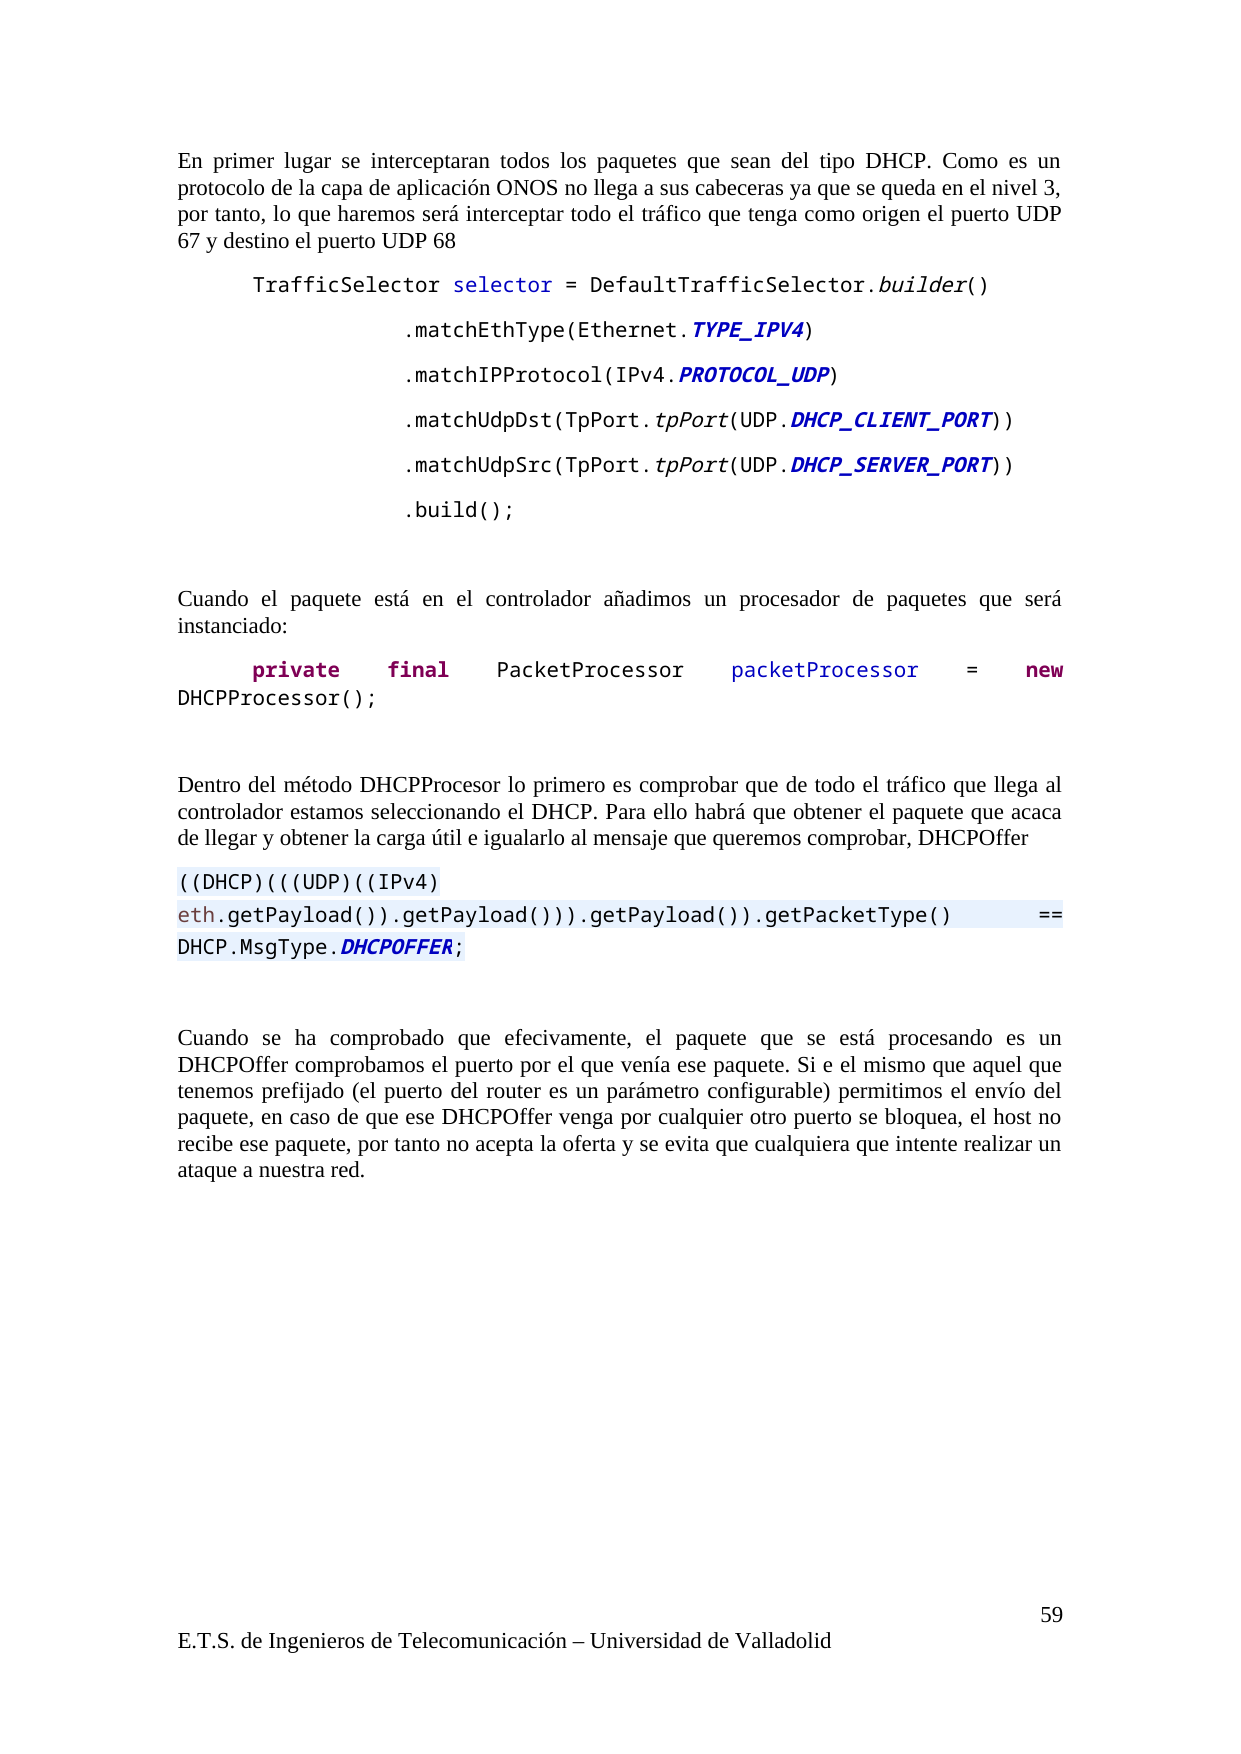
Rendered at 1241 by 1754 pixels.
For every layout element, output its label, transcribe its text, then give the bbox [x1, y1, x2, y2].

text Dentro del método DHCPProcesor lo primero es comprobar que de todo el tráfico que llega al controlador estamos seleccionando el DHCP. Para ello habrá que obtener el paquete que acaca de llegar y obtener la carga útil e igualarlo al mensaje que queremos comprobar, DHCPOffer [177, 771, 1063, 850]
text private final PacketProcessor packetProcessor = new DHCPProcessor(); [177, 655, 1063, 712]
text .matchIPProtocol(IPv4.PROTOCOL_UDP) [177, 360, 1063, 388]
text Cuando el paquete está en el controlador añadimos un procesador de paquetes que será instanciado: [177, 585, 1063, 638]
text ((DHCP)(((UDP)((IPv4) eth.getPayload()).getPayload())).getPayload()).getPacketType() == DHCP.MsgType.DHCPOFFER; [177, 867, 1063, 900]
text En primer lugar se interceptaran todos los paquetes que sean del tipo DHCP. Como es un protocolo de la capa de aplicación ONOS no llega a sus cabeceras ya que se queda en el nivel 3, por tanto, lo que haremos será interceptar todo el tráfico que tenga como origen el puerto UDP 67 y destino el puerto UDP 68 [177, 148, 1063, 253]
text Cuando se ha comprobado que efecivamente, el paquete que se está procesando es un DHCPOffer comprobamos el puerto por el que venía ese paquete. Si e el mismo que aquel que tenemos prefijado (el puerto del router es un parámetro configurable) permitimos el envío del paquete, en caso de que ese DHCPOffer venga por cualquier otro puerto se bloquea, el host no recibe ese paquete, por tanto no acepta la oferta y se evita que cualquiera que intente realizar un ataque a nuestra red. [177, 1024, 1063, 1182]
text .matchUdpSrc(TpPort.tpPort(UDP.DHCP_SERVER_PORT)) [177, 450, 1063, 478]
text .matchUdpDst(TpPort.tpPort(UDP.DHCP_CLIENT_PORT)) [177, 405, 1063, 433]
text ((DHCP)(((UDP)((IPv4) eth.getPayload()).getPayload())).getPayload()).getPacketType() == DHCP.MsgType.DHCPOFFER; [177, 928, 1063, 961]
text .build(); [177, 495, 1063, 524]
text TrafficSelector selector = DefaultTrafficSelector.builder() [177, 270, 1063, 298]
text .matchEthType(Ethernet.TYPE_IPV4) [177, 315, 1063, 343]
